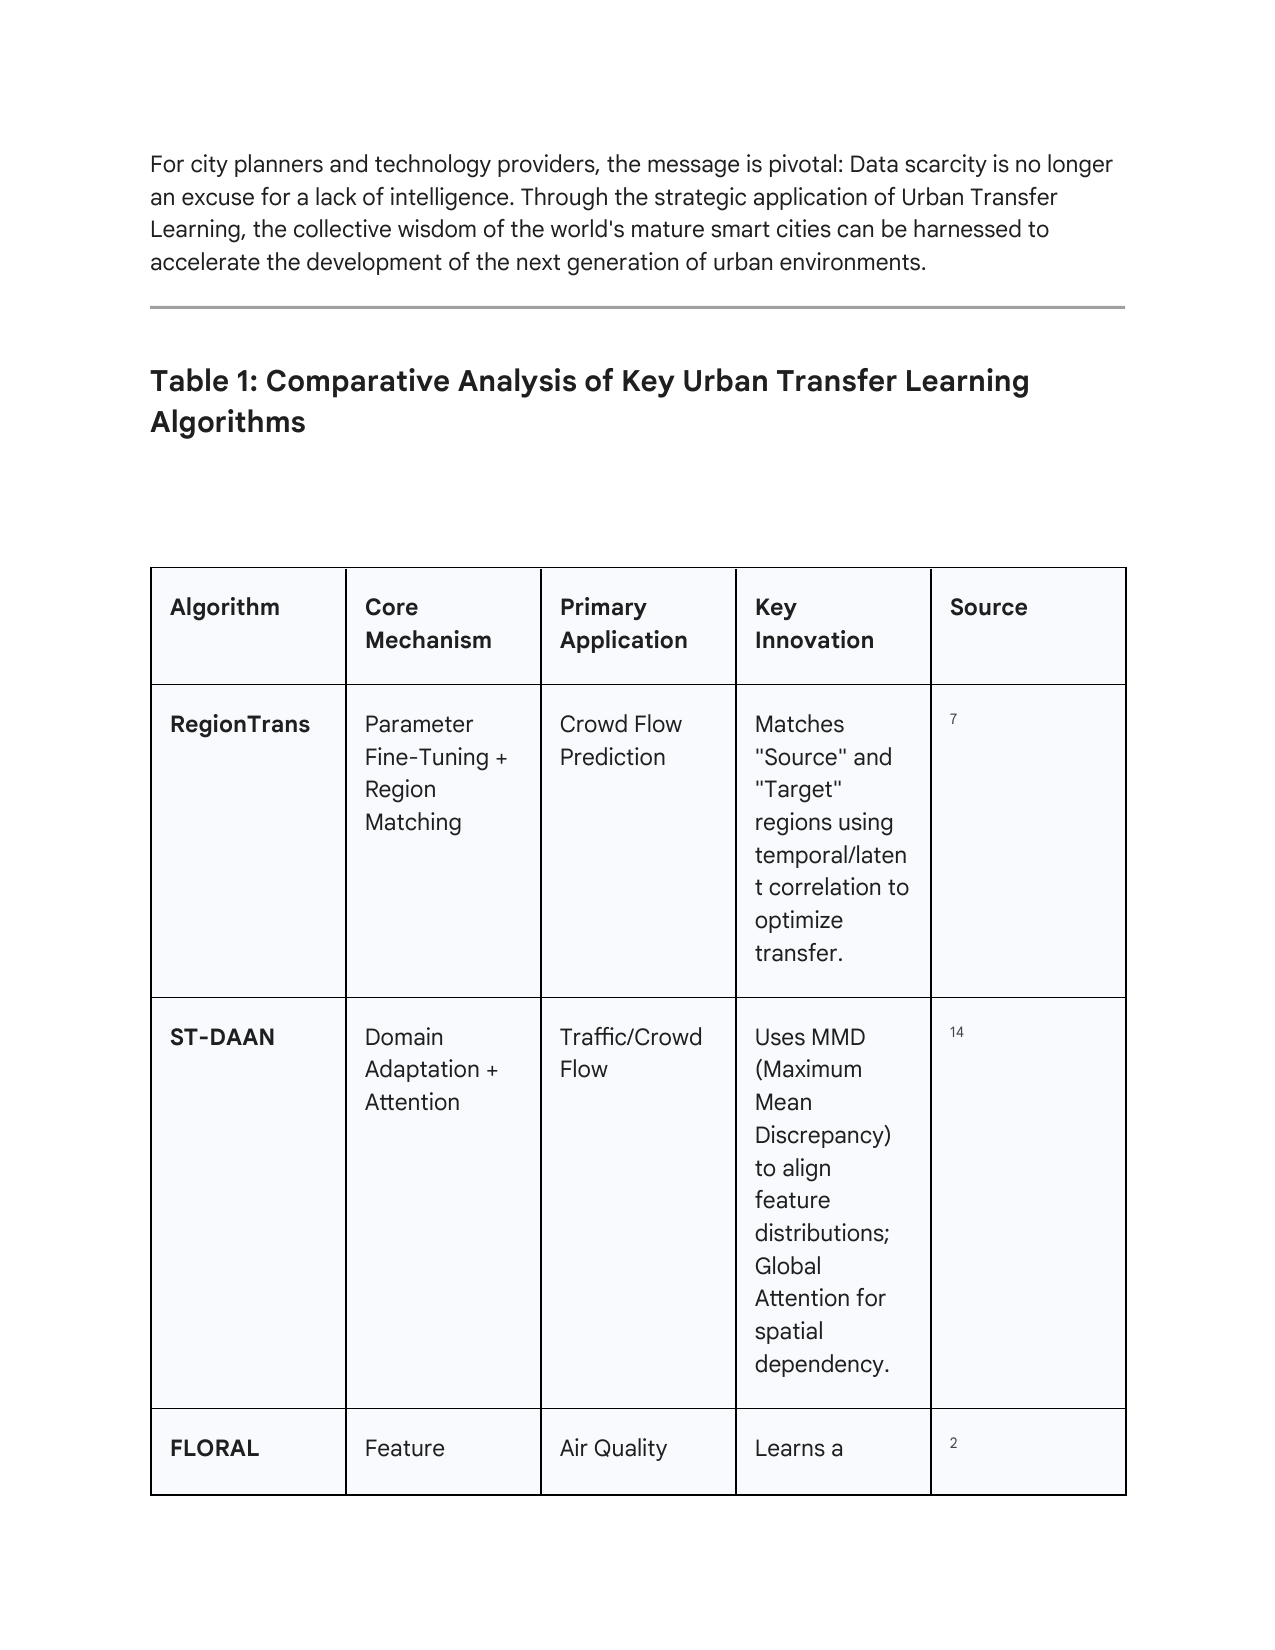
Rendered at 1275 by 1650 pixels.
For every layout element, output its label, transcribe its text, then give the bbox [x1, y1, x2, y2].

subtitle Table 1: Comparative Analysis of Key Urban Transfer Learning Algorithms [150, 363, 1125, 441]
table_cell RegionTrans [152, 685, 345, 996]
table_cell Uses MMD (Maximum Mean Discrepancy) to align feature distributions; Global Attention for spatial dependency. [737, 998, 930, 1407]
table_header Primary Application [542, 568, 736, 683]
table_header Algorithm [152, 568, 346, 683]
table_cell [737, 1409, 930, 1494]
table_cell 7 [932, 685, 1125, 996]
table_cell Parameter Fine-Tuning + Region Matching [347, 685, 540, 996]
table_cell Matches "Source" and "Target" regions using temporal/latent correlation to optimize transfer. [737, 685, 930, 996]
table_cell Domain Adaptation + Attention [347, 998, 540, 1407]
table_cell Crowd Flow Prediction [542, 685, 735, 996]
text For city planners and technology providers, the message is pivotal: Data scarcity is no longer an excuse for a lack of intelligence. Through the strategic application of Urban Transfer Learning, the collective wisdom of the world's mature smart cities can be harnessed to accelerate the development of the next generation of urban environments. [150, 150, 1125, 277]
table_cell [347, 1409, 540, 1494]
table_cell Traffic/Crowd Flow [542, 998, 735, 1407]
table_header Core Mechanism [347, 568, 541, 683]
table_cell 2 [932, 1409, 1125, 1494]
table_header Key Innovation [737, 568, 931, 683]
table_cell ST-DAAN [152, 998, 345, 1407]
table_header Source [932, 568, 1125, 683]
table_cell FLORAL [152, 1409, 345, 1494]
table_cell 14 [932, 998, 1125, 1407]
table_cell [542, 1409, 735, 1494]
